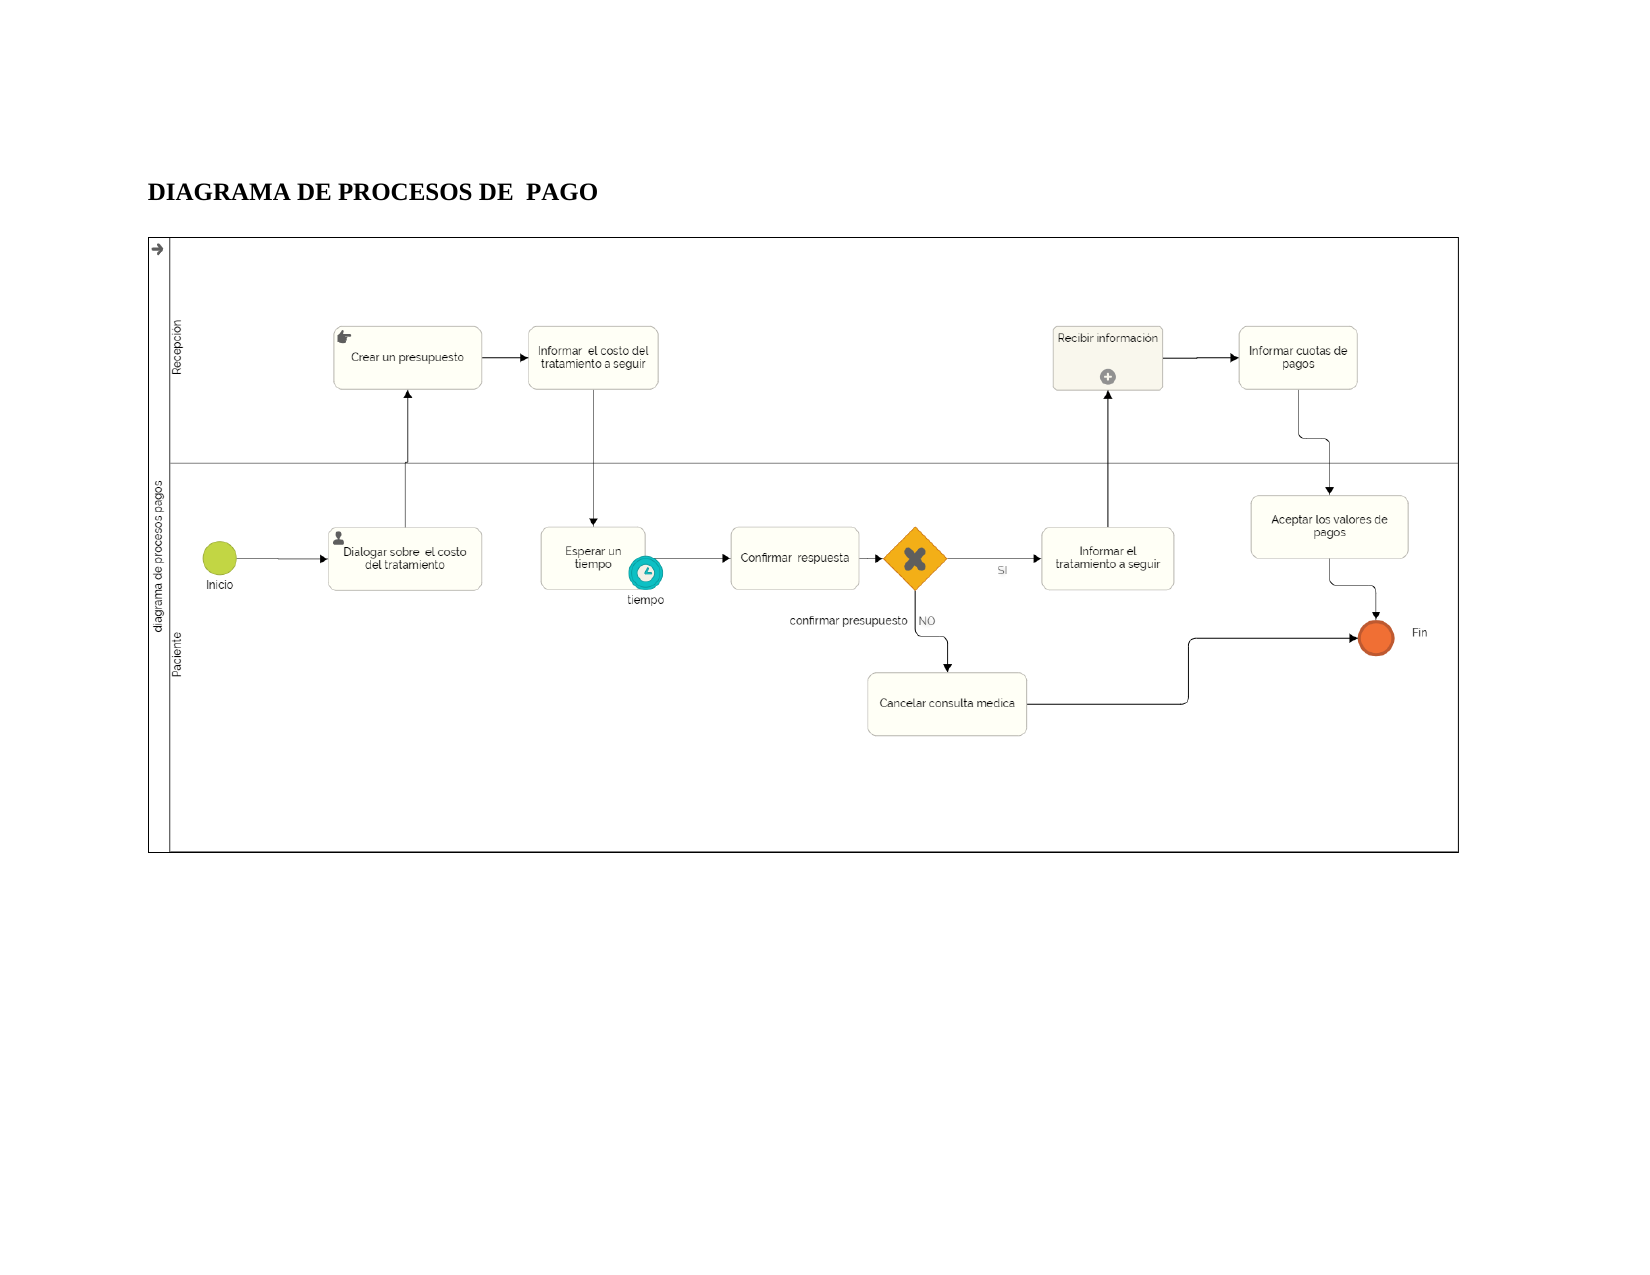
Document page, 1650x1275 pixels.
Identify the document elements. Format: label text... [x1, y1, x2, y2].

picture [147, 237, 1464, 856]
text DIAGRAMA DE PROCESOS DE PAGO [148, 177, 1502, 206]
